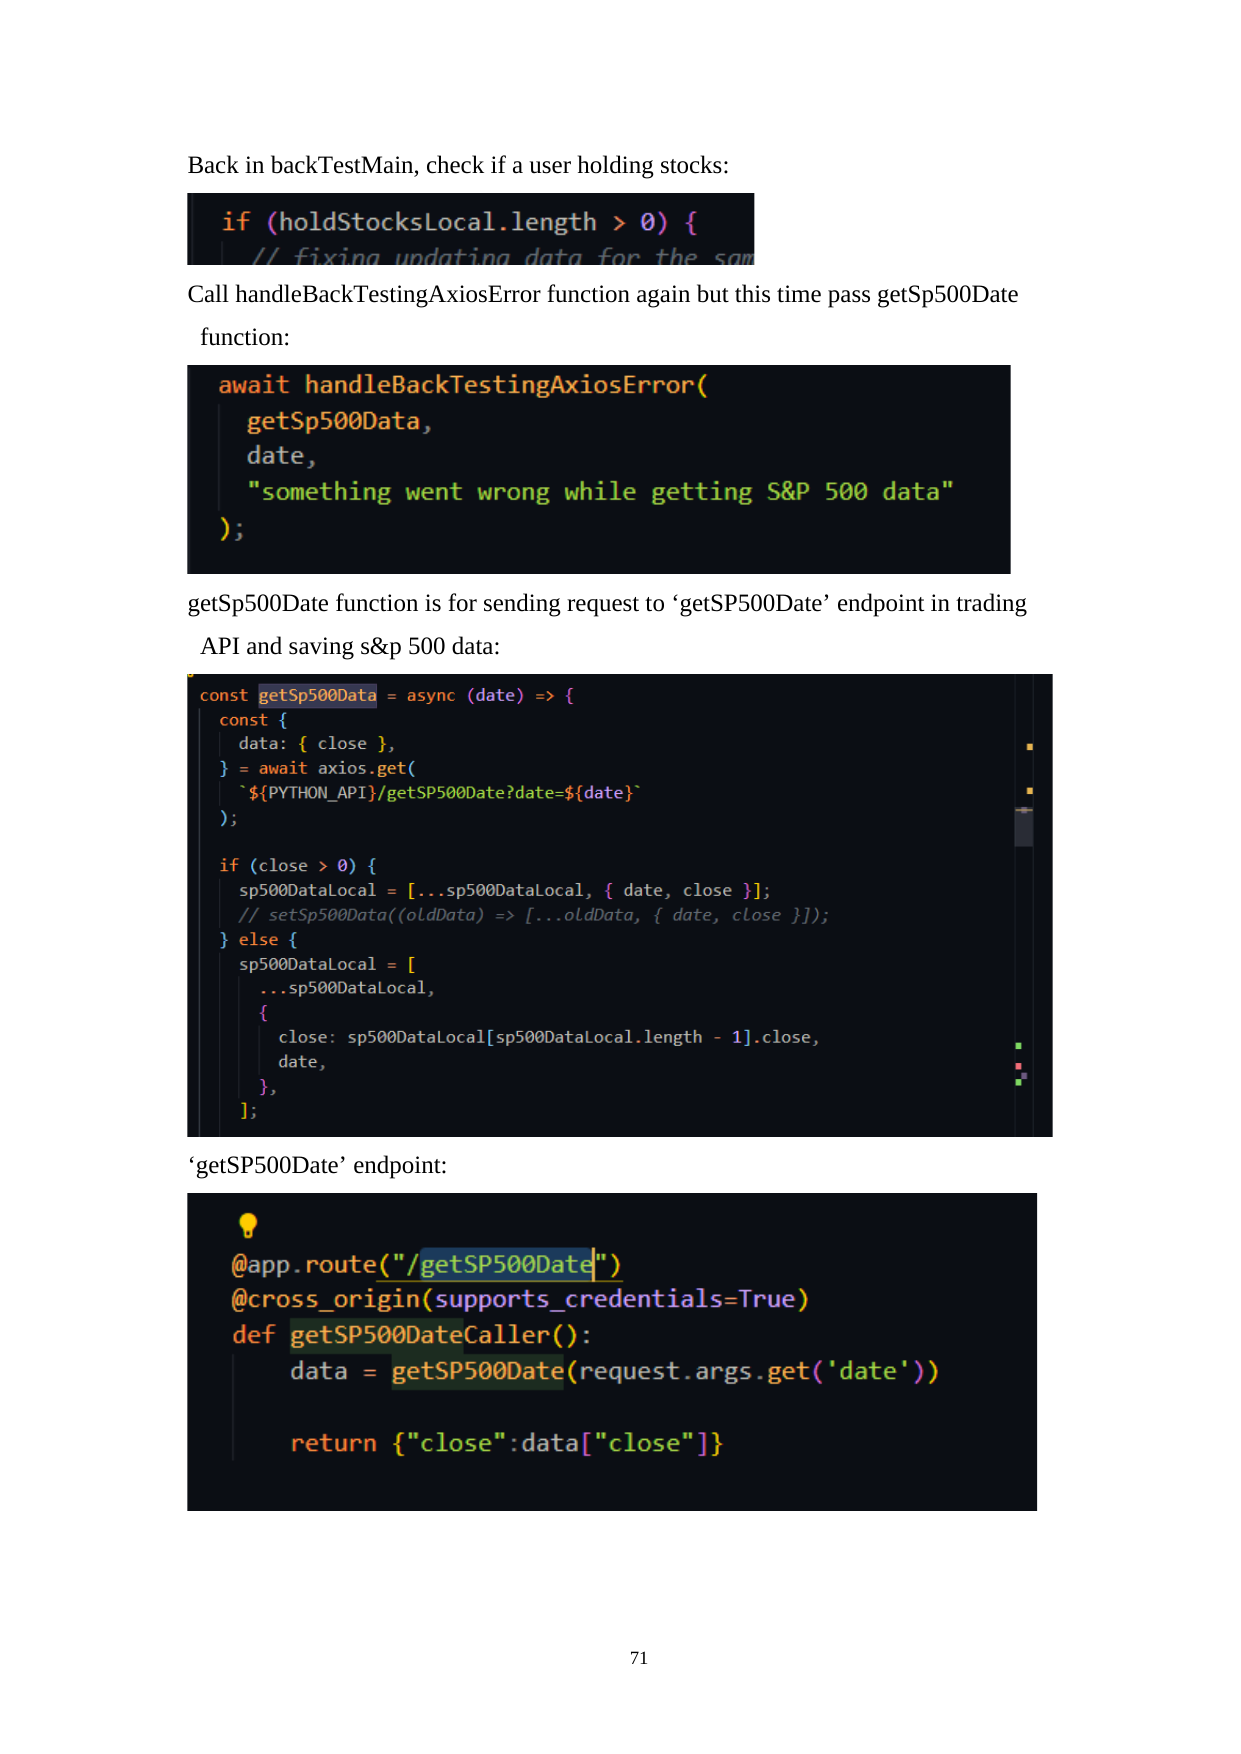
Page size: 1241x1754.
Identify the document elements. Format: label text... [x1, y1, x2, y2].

list Call handleBackTestingAxiosError function again but this time pass getSp500Date function: [187, 279, 1053, 351]
picture [187, 365, 1011, 574]
picture [187, 674, 1053, 1137]
list getSp500Date function is for sending request to ‘getSP500Date’ endpoint in trading API and saving s&p 500 data: [187, 588, 1053, 660]
list ‘getSP500Date’ endpoint: [187, 1151, 1053, 1179]
picture [187, 1193, 1038, 1511]
list Back in backTestMain, check if a user holding stocks: [187, 150, 1053, 179]
picture [187, 193, 755, 265]
